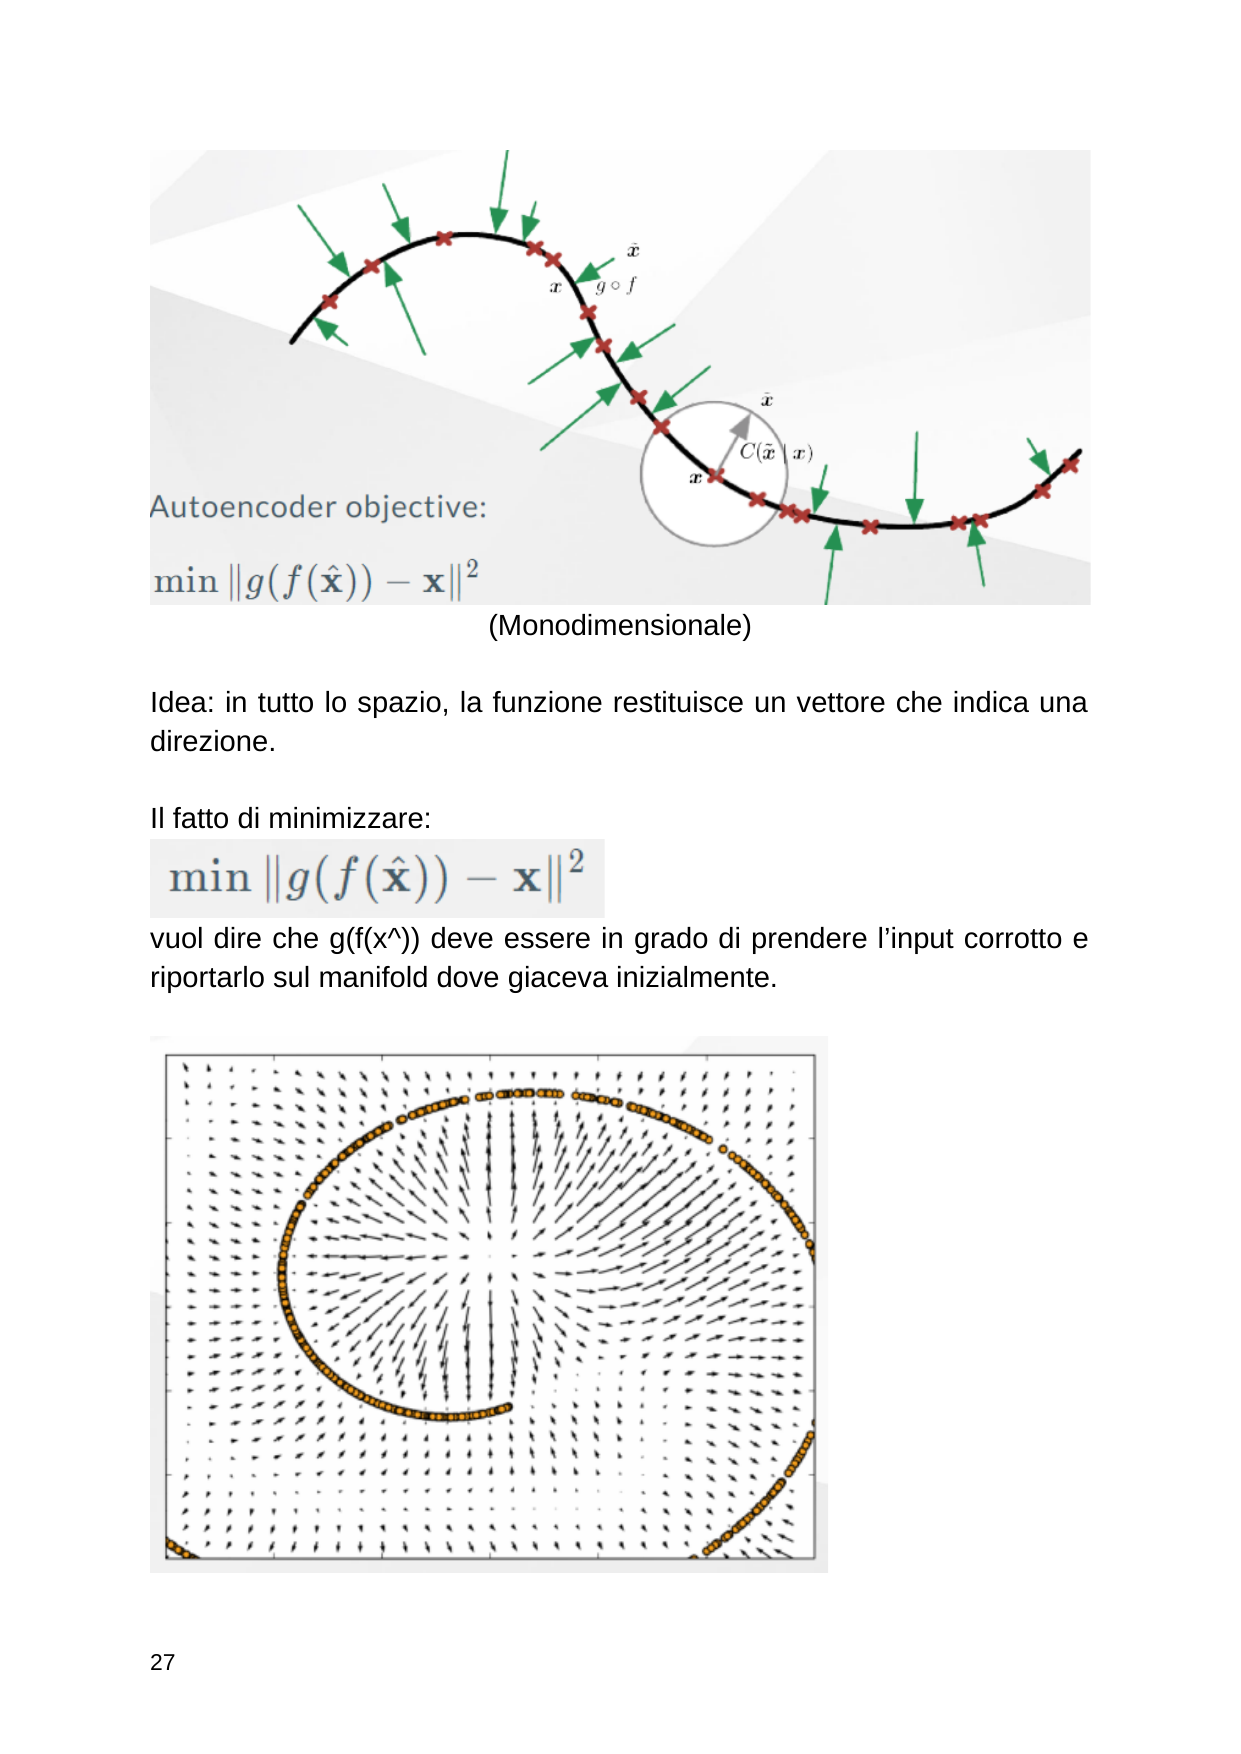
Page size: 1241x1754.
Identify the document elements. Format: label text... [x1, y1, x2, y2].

picture [150, 1036, 829, 1573]
picture [150, 839, 605, 918]
text vuol dire che g(f(x^)) deve essere in grado di prendere l’input corrotto e riportarlo sul manifold dove giaceva inizialmente. [150, 921, 1090, 993]
picture [150, 150, 1091, 605]
text (Monodimensionale) [150, 608, 1090, 642]
text Idea: in tutto lo spazio, la funzione restituisce un vettore che indica una direzione. [150, 685, 1090, 757]
text Il fatto di minimizzare: [150, 801, 1090, 834]
